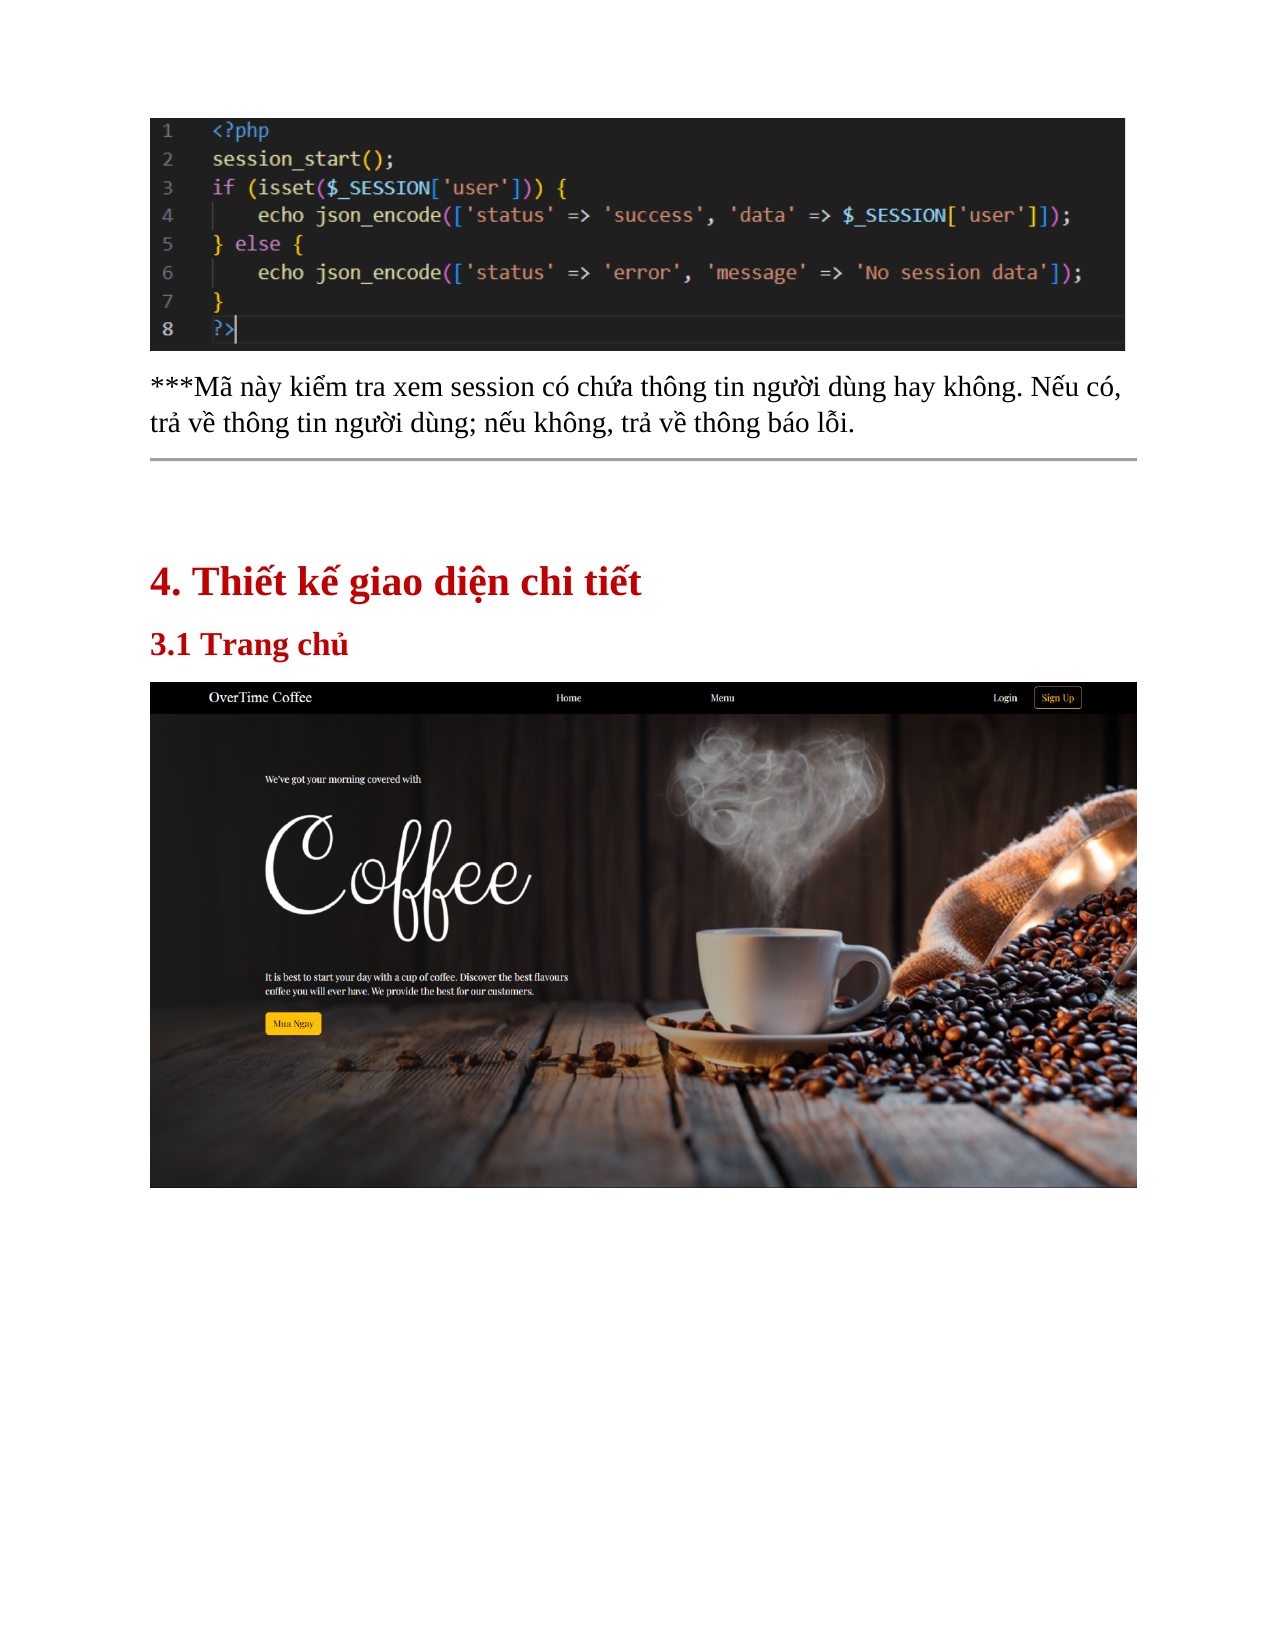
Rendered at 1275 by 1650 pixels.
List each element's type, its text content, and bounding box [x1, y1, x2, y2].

text 4. Thiết kế giao diện chi tiết [150, 556, 1137, 604]
text ***Mã này kiểm tra xem session có chứa thông tin người dùng hay không. Nếu có, trả về thông tin người dùng; nếu không, trả về thông báo lỗi. [150, 369, 1137, 439]
picture [150, 118, 1125, 351]
picture [150, 682, 1137, 1188]
text 3.1 Trang chủ [150, 624, 1137, 663]
